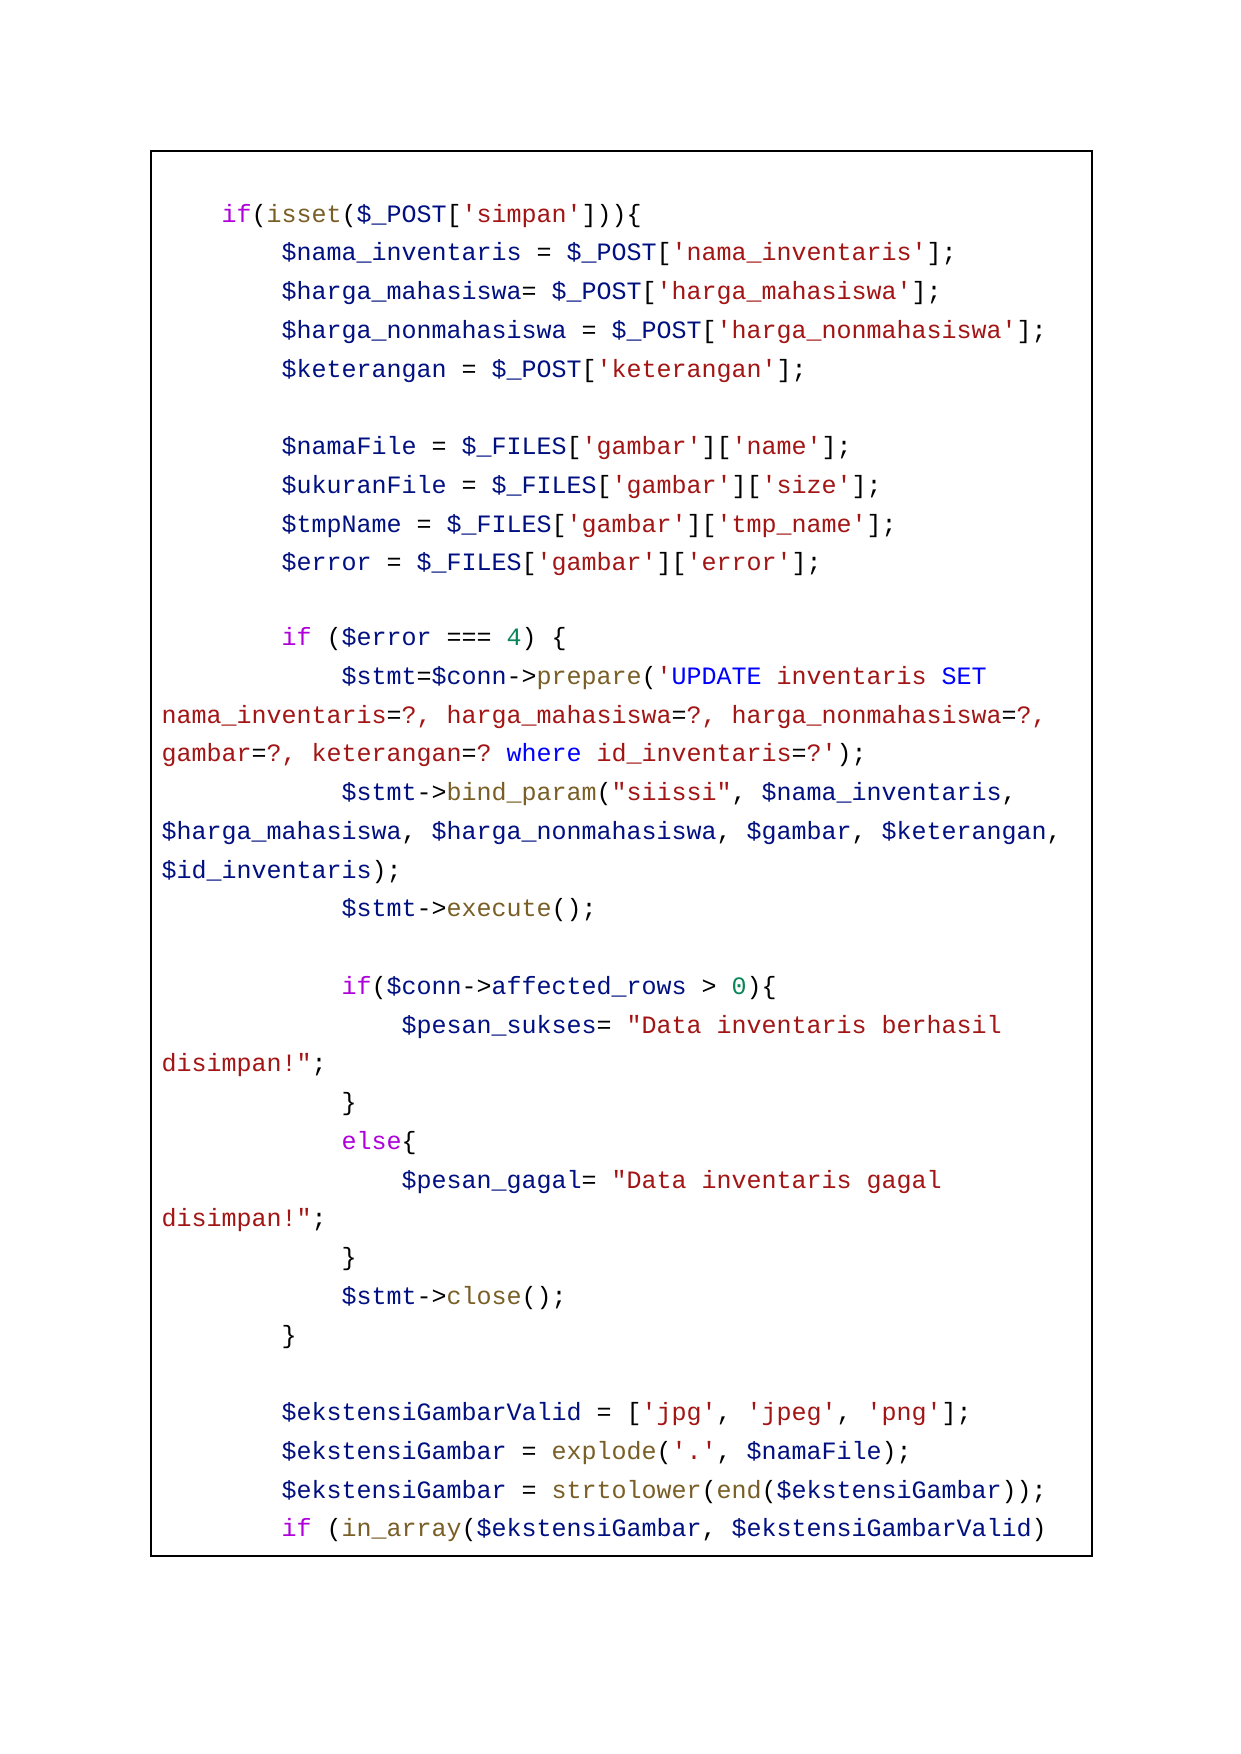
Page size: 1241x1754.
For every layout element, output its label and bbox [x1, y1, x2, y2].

table_cell [152, 152, 1091, 1555]
